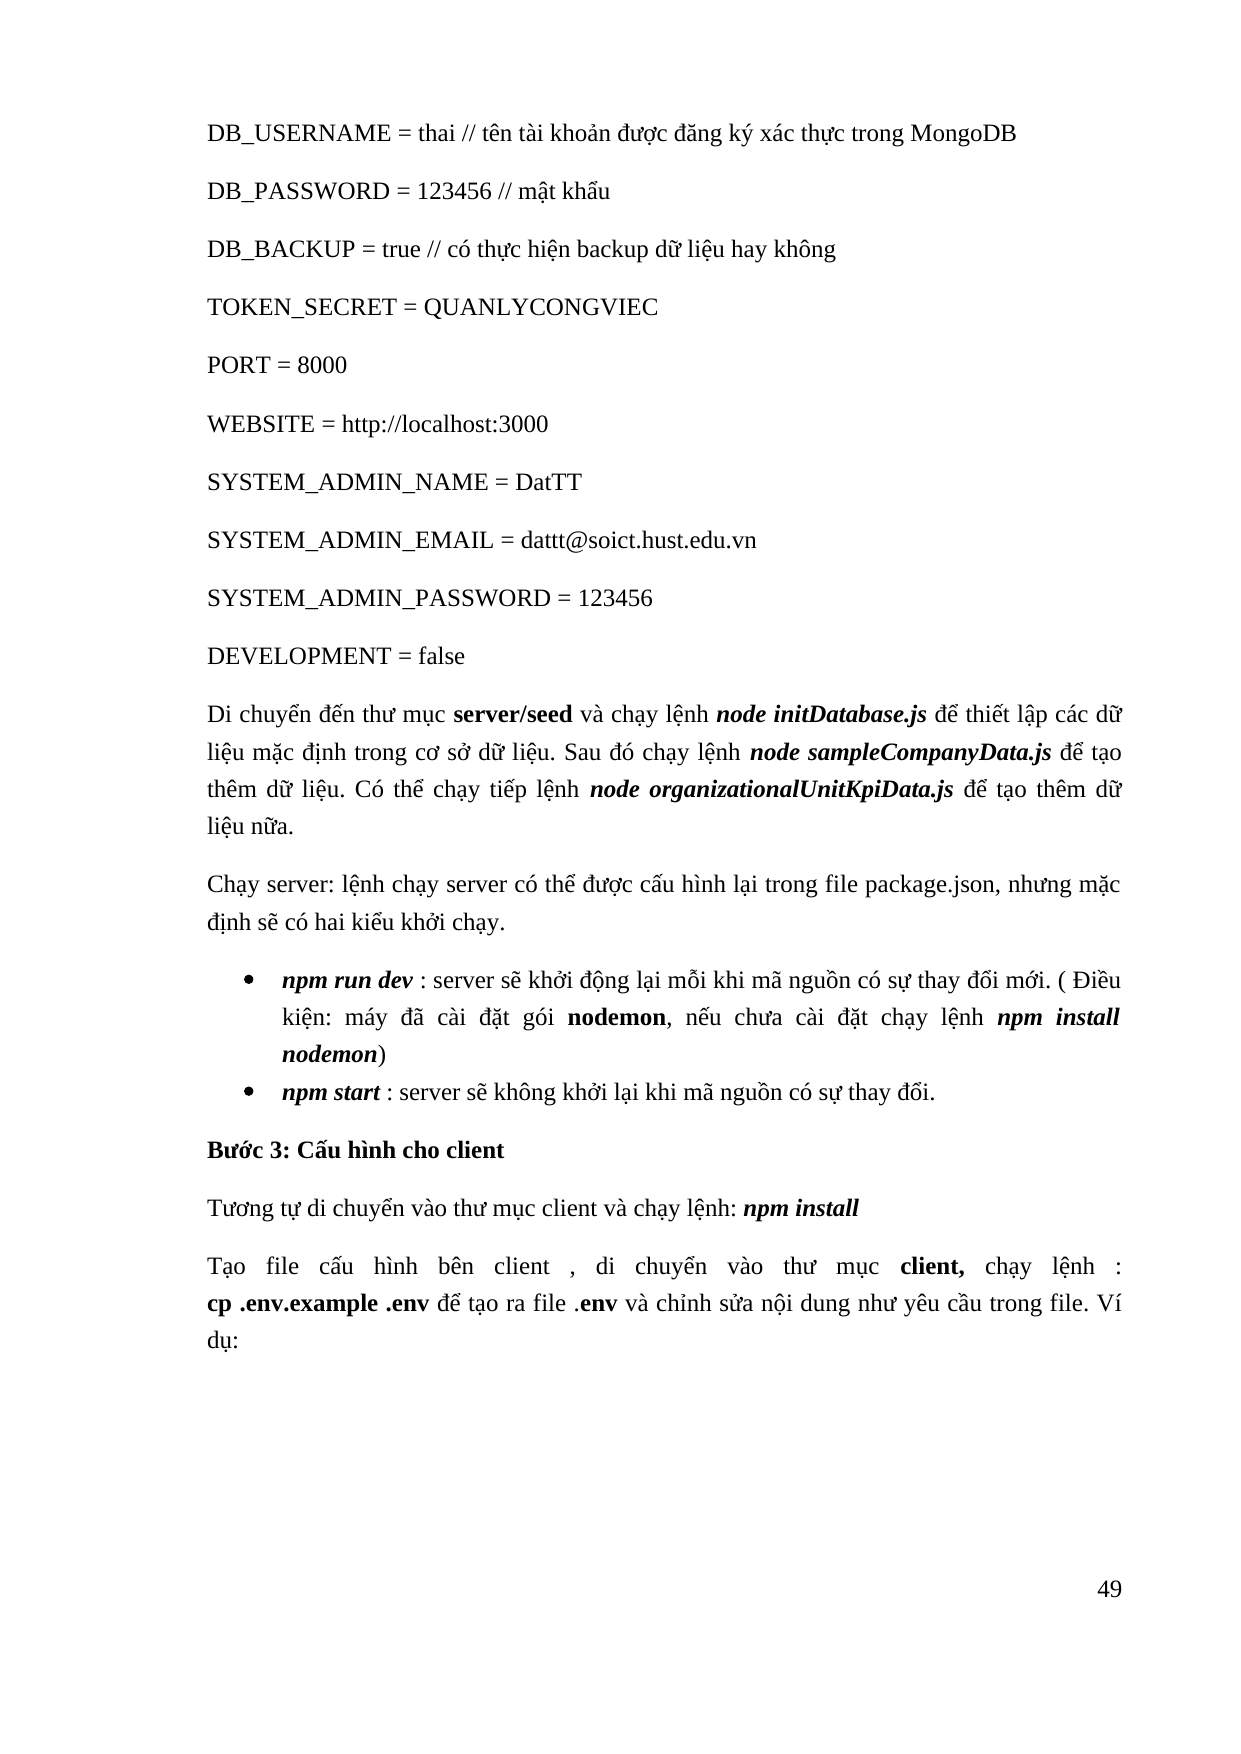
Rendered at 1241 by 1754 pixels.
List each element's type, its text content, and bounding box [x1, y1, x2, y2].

text DB_USERNAME = thai // tên tài khoản được đăng ký xác thực trong MongoDB [207, 118, 1122, 147]
text DB_BACKUP = true // có thực hiện backup dữ liệu hay không [207, 234, 1122, 263]
text WEBSITE = http://localhost:3000 [207, 409, 1122, 437]
text Bước 3: Cấu hình cho client [207, 1135, 1122, 1163]
text DEVELOPMENT = false [207, 641, 1122, 670]
text TOKEN_SECRET = QUANLYCONGVIEC [207, 292, 1122, 321]
list npm start : server sẽ không khởi lại khi mã nguồn có sự thay đổi. [244, 1077, 1122, 1105]
text Chạy server: lệnh chạy server có thể được cấu hình lại trong file package.json, nhưng mặc định sẽ có hai kiểu khởi chạy. [207, 869, 1122, 935]
text Tạo file cấu hình bên client , di chuyển vào thư mục client, chạy lệnh : cp .env.example .env để tạo ra file .env và chỉnh sửa nội dung như yêu cầu trong file. Ví dụ: [207, 1251, 1122, 1354]
text PORT = 8000 [207, 351, 1122, 379]
text SYSTEM_ADMIN_PASSWORD = 123456 [207, 583, 1122, 612]
list npm run dev : server sẽ khởi động lại mỗi khi mã nguồn có sự thay đổi mới. ( Điều kiện: máy đã cài đặt gói nodemon, nếu chưa cài đặt chạy lệnh npm install nodemon) [244, 965, 1122, 1068]
text SYSTEM_ADMIN_EMAIL = dattt@soict.hust.edu.vn [207, 525, 1122, 554]
text Di chuyển đến thư mục server/seed và chạy lệnh node initDatabase.js để thiết lập các dữ liệu mặc định trong cơ sở dữ liệu. Sau đó chạy lệnh node sampleCompanyData.js để tạo thêm dữ liệu. Có thể chạy tiếp lệnh node organizationalUnitKpiData.js để tạo thêm dữ liệu nữa. [207, 699, 1122, 840]
text SYSTEM_ADMIN_NAME = DatTT [207, 467, 1122, 496]
text DB_PASSWORD = 123456 // mật khẩu [207, 176, 1122, 205]
text Tương tự di chuyển vào thư mục client và chạy lệnh: npm install [207, 1193, 1122, 1222]
